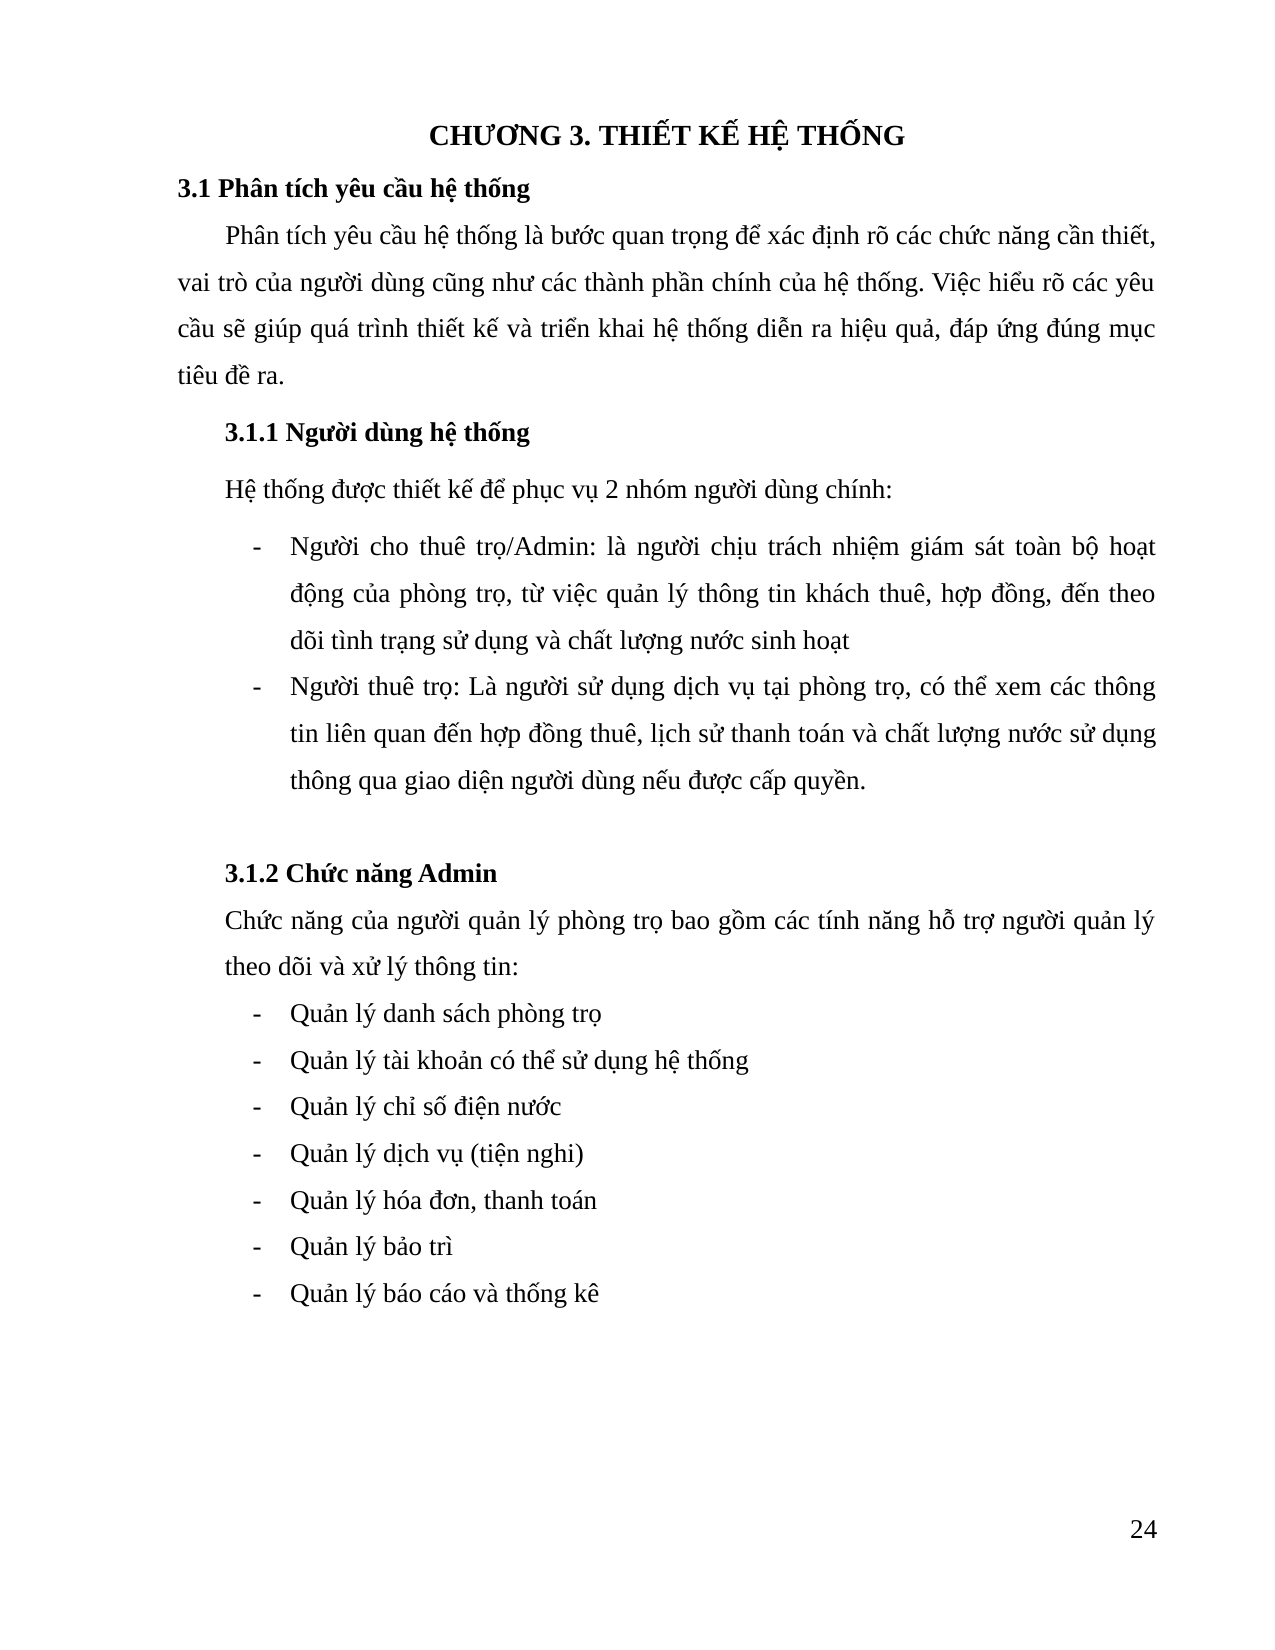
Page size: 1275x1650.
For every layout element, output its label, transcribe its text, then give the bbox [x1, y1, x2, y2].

list Người cho thuê trọ/Admin: là người chịu trách nhiệm giám sát toàn bộ hoạt động của phòng trọ, từ việc quản lý thông tin khách thuê, hợp đồng, đến theo dõi tình trạng sử dụng và chất lượng nước sinh hoạt [252, 531, 1157, 655]
text Chức năng của người quản lý phòng trọ bao gồm các tính năng hỗ trợ người quản lý theo dõi và xử lý thông tin: [224, 904, 1157, 982]
text Phân tích yêu cầu hệ thống là bước quan trọng để xác định rõ các chức năng cần thiết, vai trò của người dùng cũng như các thành phần chính của hệ thống. Việc hiểu rõ các yêu cầu sẽ giúp quá trình thiết kế và triển khai hệ thống diễn ra hiệu quả, đáp ứng đúng mục tiêu đề ra. [177, 219, 1157, 390]
text 3.1.1 Người dùng hệ thống [177, 416, 1157, 447]
text 3.1.2 Chức năng Admin [224, 857, 1157, 888]
list Quản lý tài khoản có thể sử dụng hệ thống [252, 1044, 1157, 1075]
list Quản lý báo cáo và thống kê [252, 1277, 1157, 1308]
text Hệ thống được thiết kế để phục vụ 2 nhóm người dùng chính: [177, 473, 1157, 504]
subtitle 3.1 Phân tích yêu cầu hệ thống [177, 173, 1157, 204]
list Quản lý dịch vụ (tiện nghi) [252, 1137, 1157, 1168]
list Quản lý hóa đơn, thanh toán [252, 1184, 1157, 1215]
list Quản lý chỉ số điện nước [252, 1091, 1157, 1122]
list Quản lý danh sách phòng trọ [252, 997, 1157, 1028]
list Người thuê trọ: Là người sử dụng dịch vụ tại phòng trọ, có thể xem các thông tin liên quan đến hợp đồng thuê, lịch sử thanh toán và chất lượng nước sử dụng thông qua giao diện người dùng nếu được cấp quyền. [252, 671, 1157, 795]
text CHƯƠNG 3. THIẾT KẾ HỆ THỐNG [177, 118, 1157, 152]
list Quản lý bảo trì [252, 1231, 1157, 1262]
